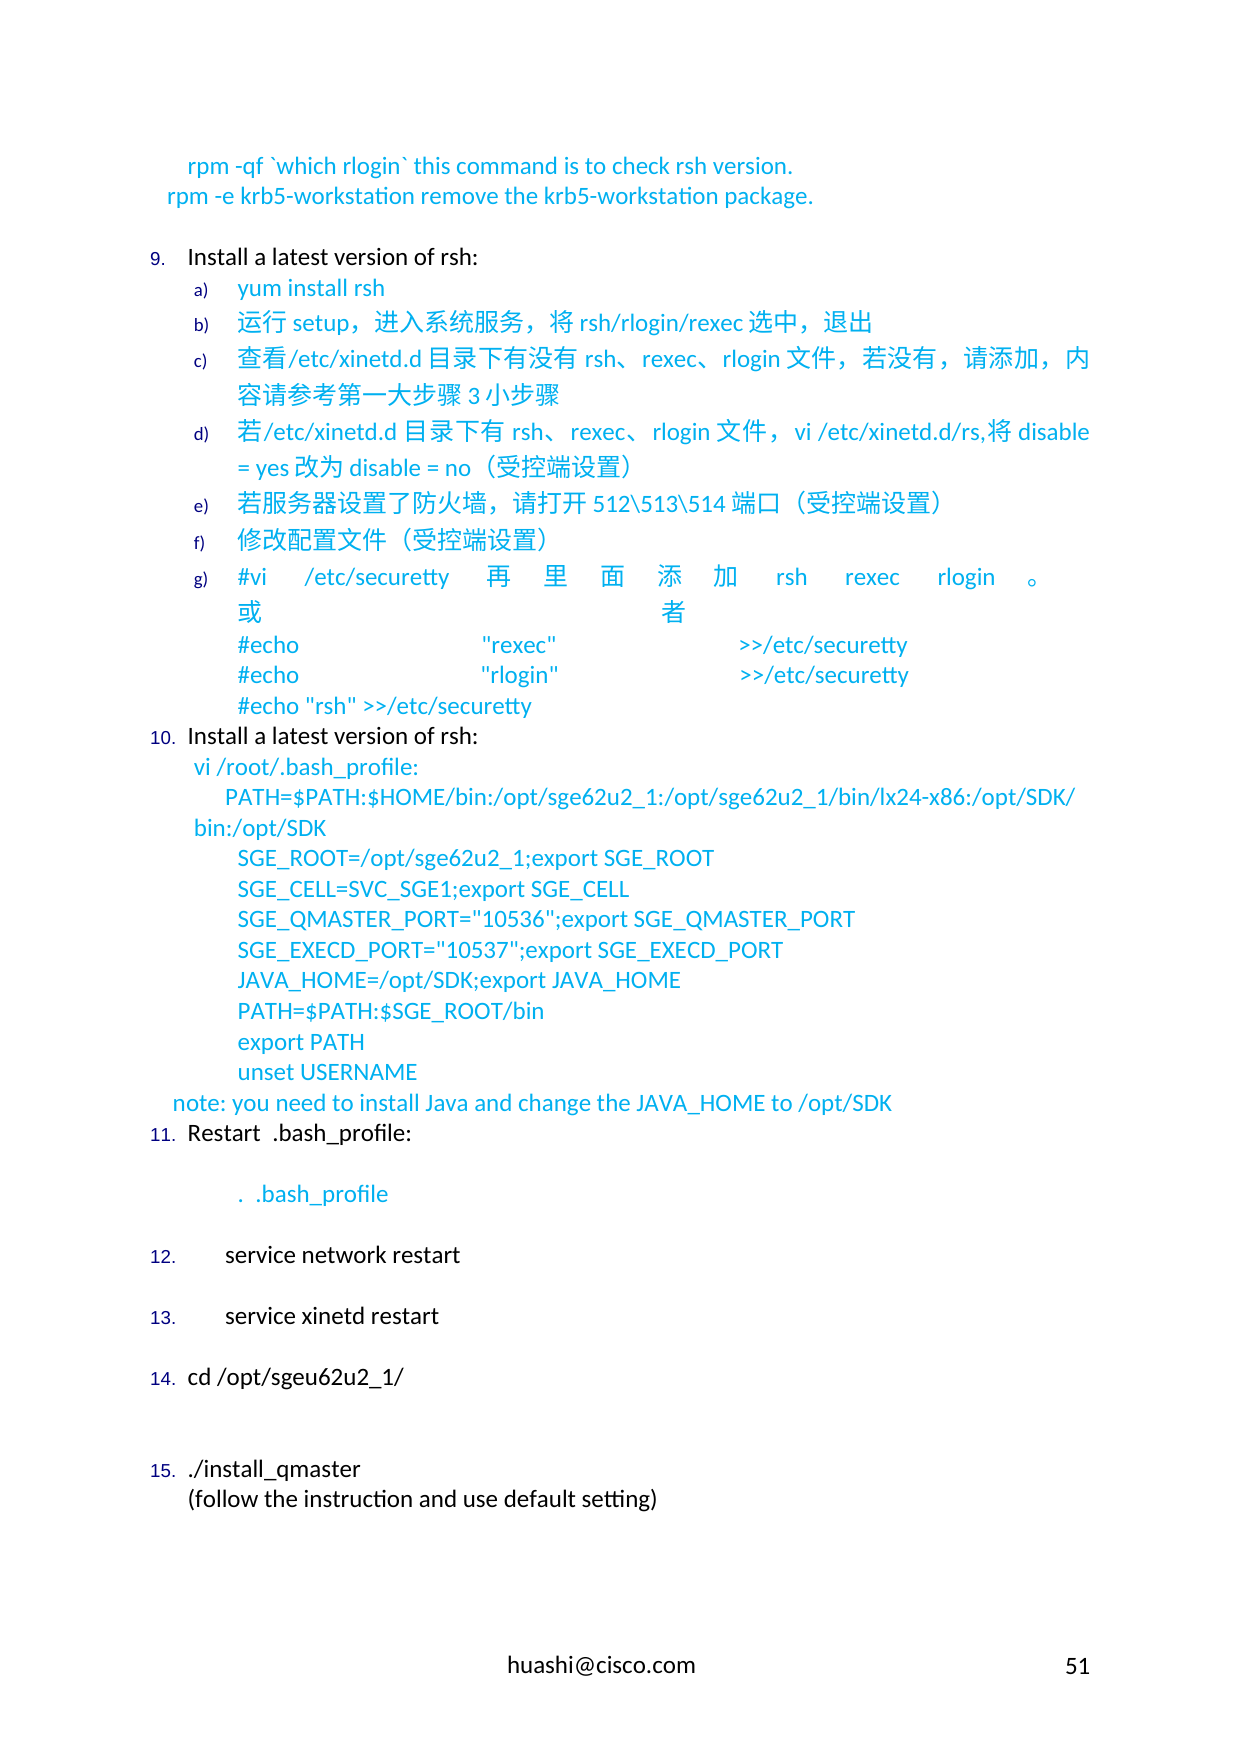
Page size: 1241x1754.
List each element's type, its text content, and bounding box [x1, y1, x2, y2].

text . .bash_profile [237, 1178, 1090, 1209]
text (follow the instruction and use default setting) [187, 1483, 1090, 1514]
list 运行setup，进入系统服务，将rsh/rlogin/rexec选中，退出 [194, 303, 1090, 339]
text JAVA_HOME=/opt/SDK;export JAVA_HOME [194, 964, 1090, 995]
list 修改配置文件（受控端设置） [194, 520, 1090, 556]
text SGE_QMASTER_PORT="10536";export SGE_QMASTER_PORT [194, 903, 1090, 934]
text PATH=$PATH:$SGE_ROOT/bin [194, 995, 1090, 1026]
list cd /opt/sgeu62u2_1/ [150, 1361, 1090, 1392]
list Install a latest version of rsh: [150, 720, 1090, 751]
text SGE_EXECD_PORT="10537";export SGE_EXECD_PORT [194, 934, 1090, 964]
text SGE_CELL=SVC_SGE1;export SGE_CELL [194, 873, 1090, 903]
text SGE_ROOT=/opt/sge62u2_1;export SGE_ROOT [194, 842, 1090, 873]
text rpm -qf `which rlogin` this command is to check rsh version. [150, 150, 1090, 181]
text vi /root/.bash_profile: PATH=$PATH:$HOME/bin:/opt/sge62u2_1:/opt/sge62u2_1/bin/lx24-x86:/opt/SDK/bin:/opt/SDK [194, 751, 1090, 842]
list service xinetd restart [150, 1300, 1090, 1331]
text unset USERNAME [194, 1056, 1090, 1087]
list #vi /etc/securetty再里面添加rsh rexec rlogin。 或者 #echo "rexec" >>/etc/securetty #echo "rlogin" >>/etc/securetty #echo "rsh" >>/etc/securetty [194, 556, 1090, 720]
list Install a latest version of rsh: [150, 242, 1090, 272]
list ./install_qmaster [150, 1453, 1090, 1483]
text note: you need to install Java and change the JAVA_HOME to /opt/SDK [150, 1087, 1090, 1117]
list service network restart [150, 1239, 1090, 1270]
text rpm -e krb5-workstation remove the krb5-workstation package. [150, 181, 1090, 211]
list 若/etc/xinetd.d目录下有rsh、rexec、rlogin文件，vi /etc/xinetd.d/rs,将disable = yes改为disable = no（受控端设置） [194, 411, 1090, 484]
list 若服务器设置了防火墙，请打开512\513\514端口（受控端设置） [194, 484, 1090, 520]
list yum install rsh [194, 272, 1090, 303]
list 查看/etc/xinetd.d目录下有没有rsh、rexec、rlogin文件，若没有，请添加，内容请参考第一大步骤3小步骤 [194, 339, 1090, 411]
list Restart .bash_profile: [150, 1117, 1090, 1148]
text export PATH [194, 1026, 1090, 1056]
